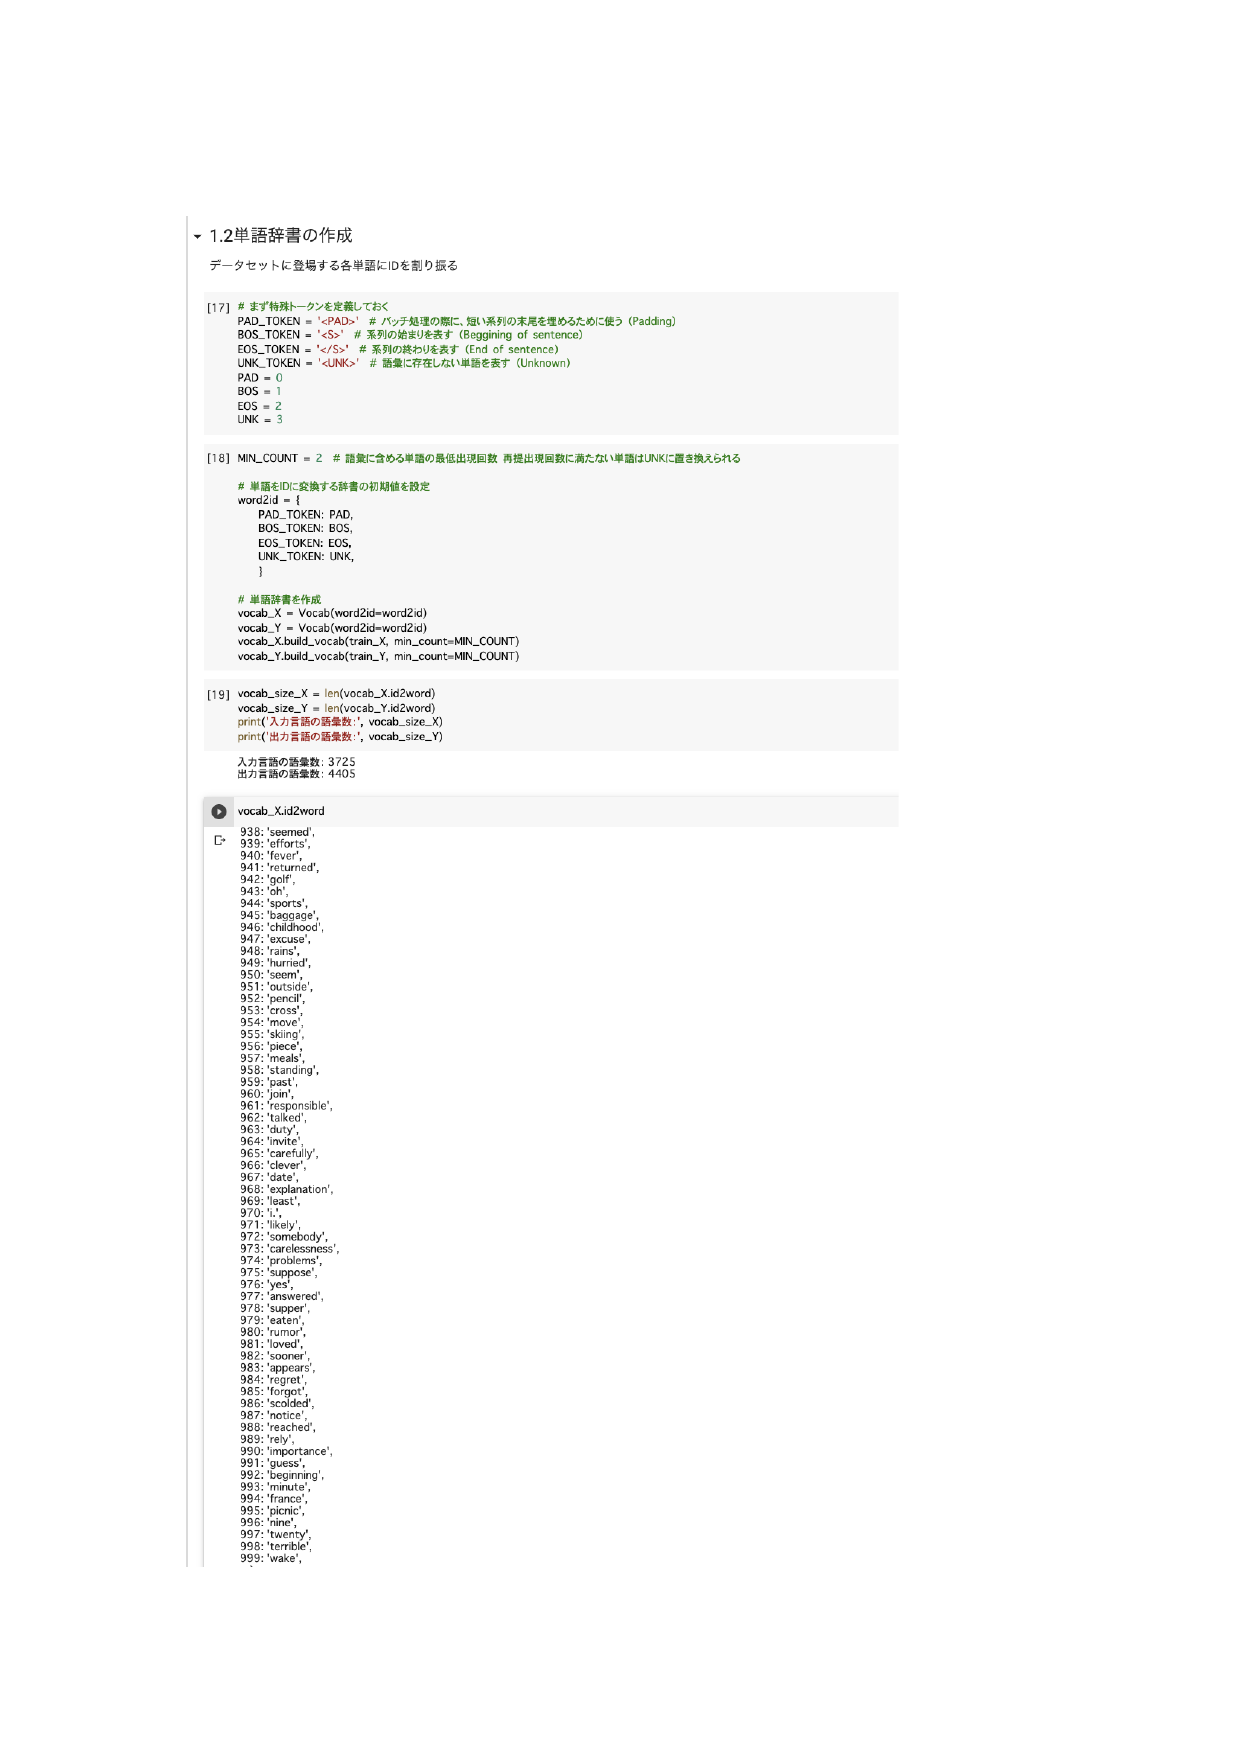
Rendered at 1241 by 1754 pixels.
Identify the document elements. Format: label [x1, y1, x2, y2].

picture [177, 216, 899, 1567]
